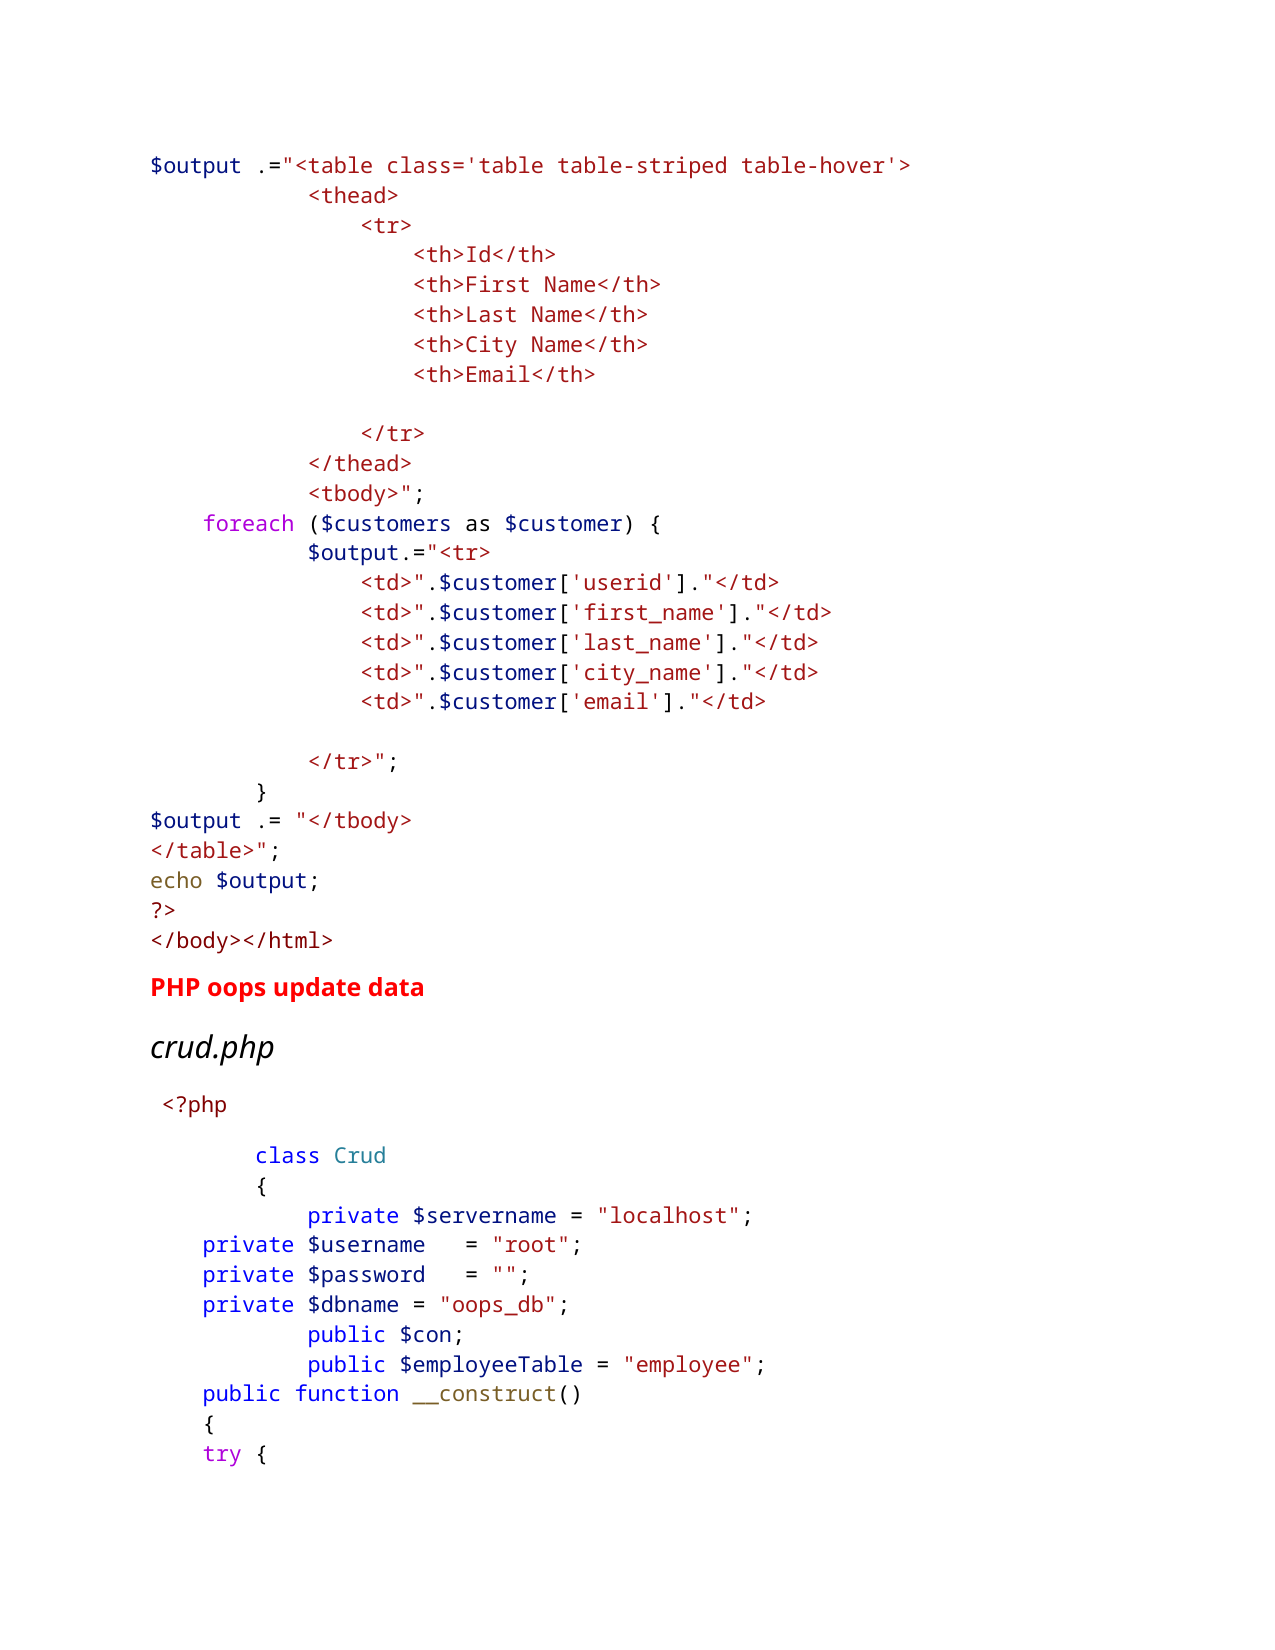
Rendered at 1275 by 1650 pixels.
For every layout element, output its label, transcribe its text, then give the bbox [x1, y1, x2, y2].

text class Crud [150, 1140, 1125, 1170]
text <td>".$customer['last_name']."</td> [150, 627, 1125, 656]
text public $con; [150, 1319, 1125, 1348]
text <th>First Name</th> [150, 269, 1125, 299]
text </body></html> [150, 924, 1125, 954]
text </thead> [150, 448, 1125, 478]
text ?> [150, 895, 1125, 924]
text </tr> [150, 418, 1125, 448]
text <tr> [150, 209, 1125, 239]
text <th>Id</th> [150, 239, 1125, 269]
text $output .= "</tbody> [150, 805, 1125, 835]
text public $employeeTable = "employee"; [150, 1348, 1125, 1378]
text foreach ($customers as $customer) { [150, 507, 1125, 537]
text <td>".$customer['city_name']."</td> [150, 656, 1125, 686]
text <td>".$customer['email']."</td> [150, 686, 1125, 716]
text <th>City Name</th> [150, 329, 1125, 358]
text private $servername = "localhost"; [150, 1199, 1125, 1229]
text private $password = ""; [150, 1259, 1125, 1289]
text <td>".$customer['first_name']."</td> [150, 597, 1125, 627]
text { [150, 1170, 1125, 1199]
text private $dbname = "oops_db"; [150, 1289, 1125, 1319]
text <thead> [150, 180, 1125, 209]
text private $username = "root"; [150, 1229, 1125, 1259]
subtitle PHP oops update data [150, 970, 1125, 1004]
text echo $output; [150, 865, 1125, 895]
text <th>Last Name</th> [150, 299, 1125, 329]
text $output.="<tr> [150, 537, 1125, 567]
text <td>".$customer['userid']."</td> [150, 567, 1125, 597]
text { [150, 1408, 1125, 1438]
text public function __construct() [150, 1378, 1125, 1408]
text $output .="<table class='table table-striped table-hover'> [150, 150, 1125, 180]
text <th>Email</th> [150, 358, 1125, 388]
text <tbody>"; [150, 478, 1125, 507]
subtitle crud.php [150, 1025, 1125, 1067]
text } [150, 776, 1125, 805]
text </table>"; [150, 835, 1125, 865]
text <?php [150, 1089, 1125, 1119]
text try { [150, 1438, 1125, 1468]
text </tr>"; [150, 746, 1125, 776]
